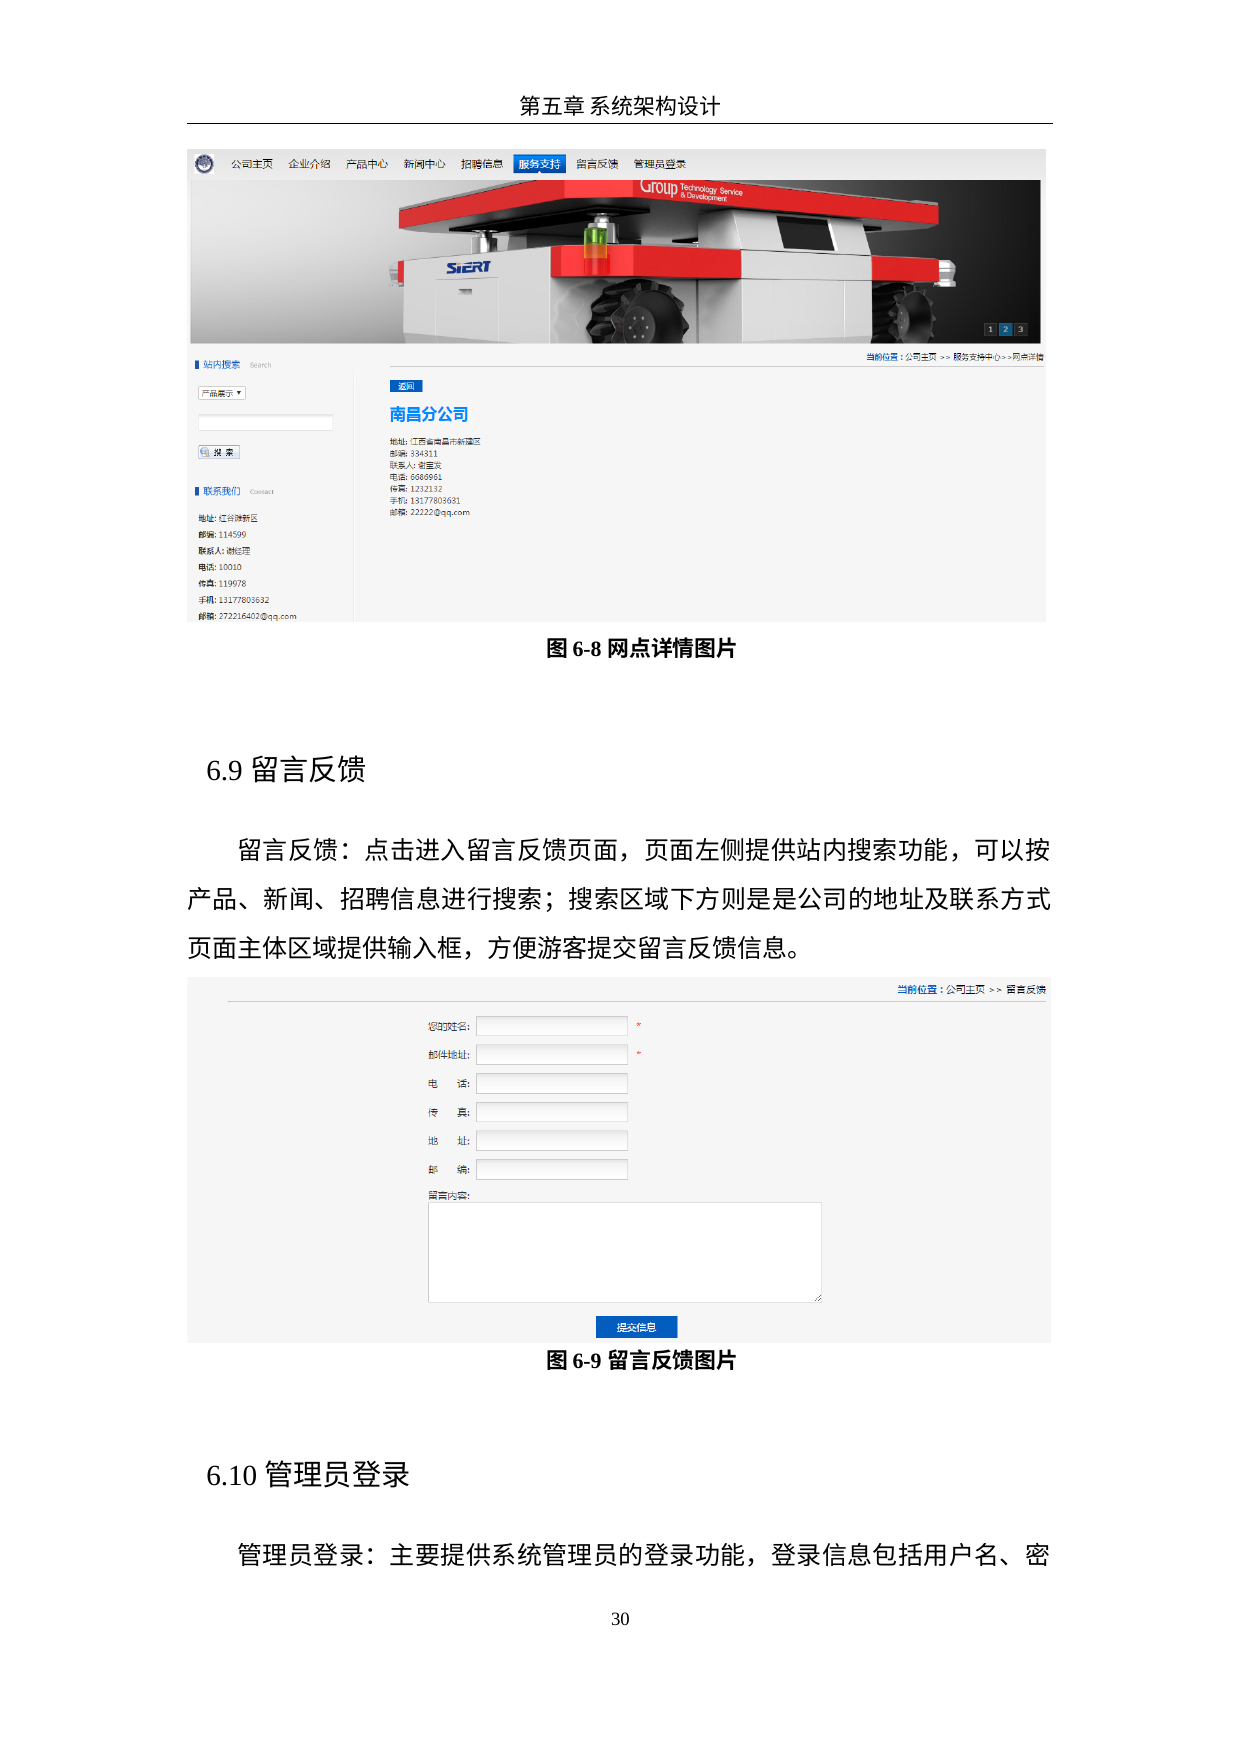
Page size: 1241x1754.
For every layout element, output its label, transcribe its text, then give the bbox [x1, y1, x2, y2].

text 图6-9 留言反馈图片 [187, 1343, 1053, 1374]
picture [187, 977, 1051, 1343]
subtitle 6.10 管理员登录 [206, 1451, 1053, 1494]
subtitle 6.9 留言反馈 [206, 746, 1053, 789]
text 留言反馈：点击进入留言反馈页面，页面左侧提供站内搜索功能，可以按产品、新闻、招聘信息进行搜索；搜索区域下方则是是公司的地址及联系方式。页面主体区域提供输入框，方便游客提交留言反馈信息。 [187, 831, 1053, 964]
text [187, 1536, 1053, 1572]
picture [187, 149, 1046, 622]
text 图6-8 网点详情图片 [187, 631, 1053, 662]
